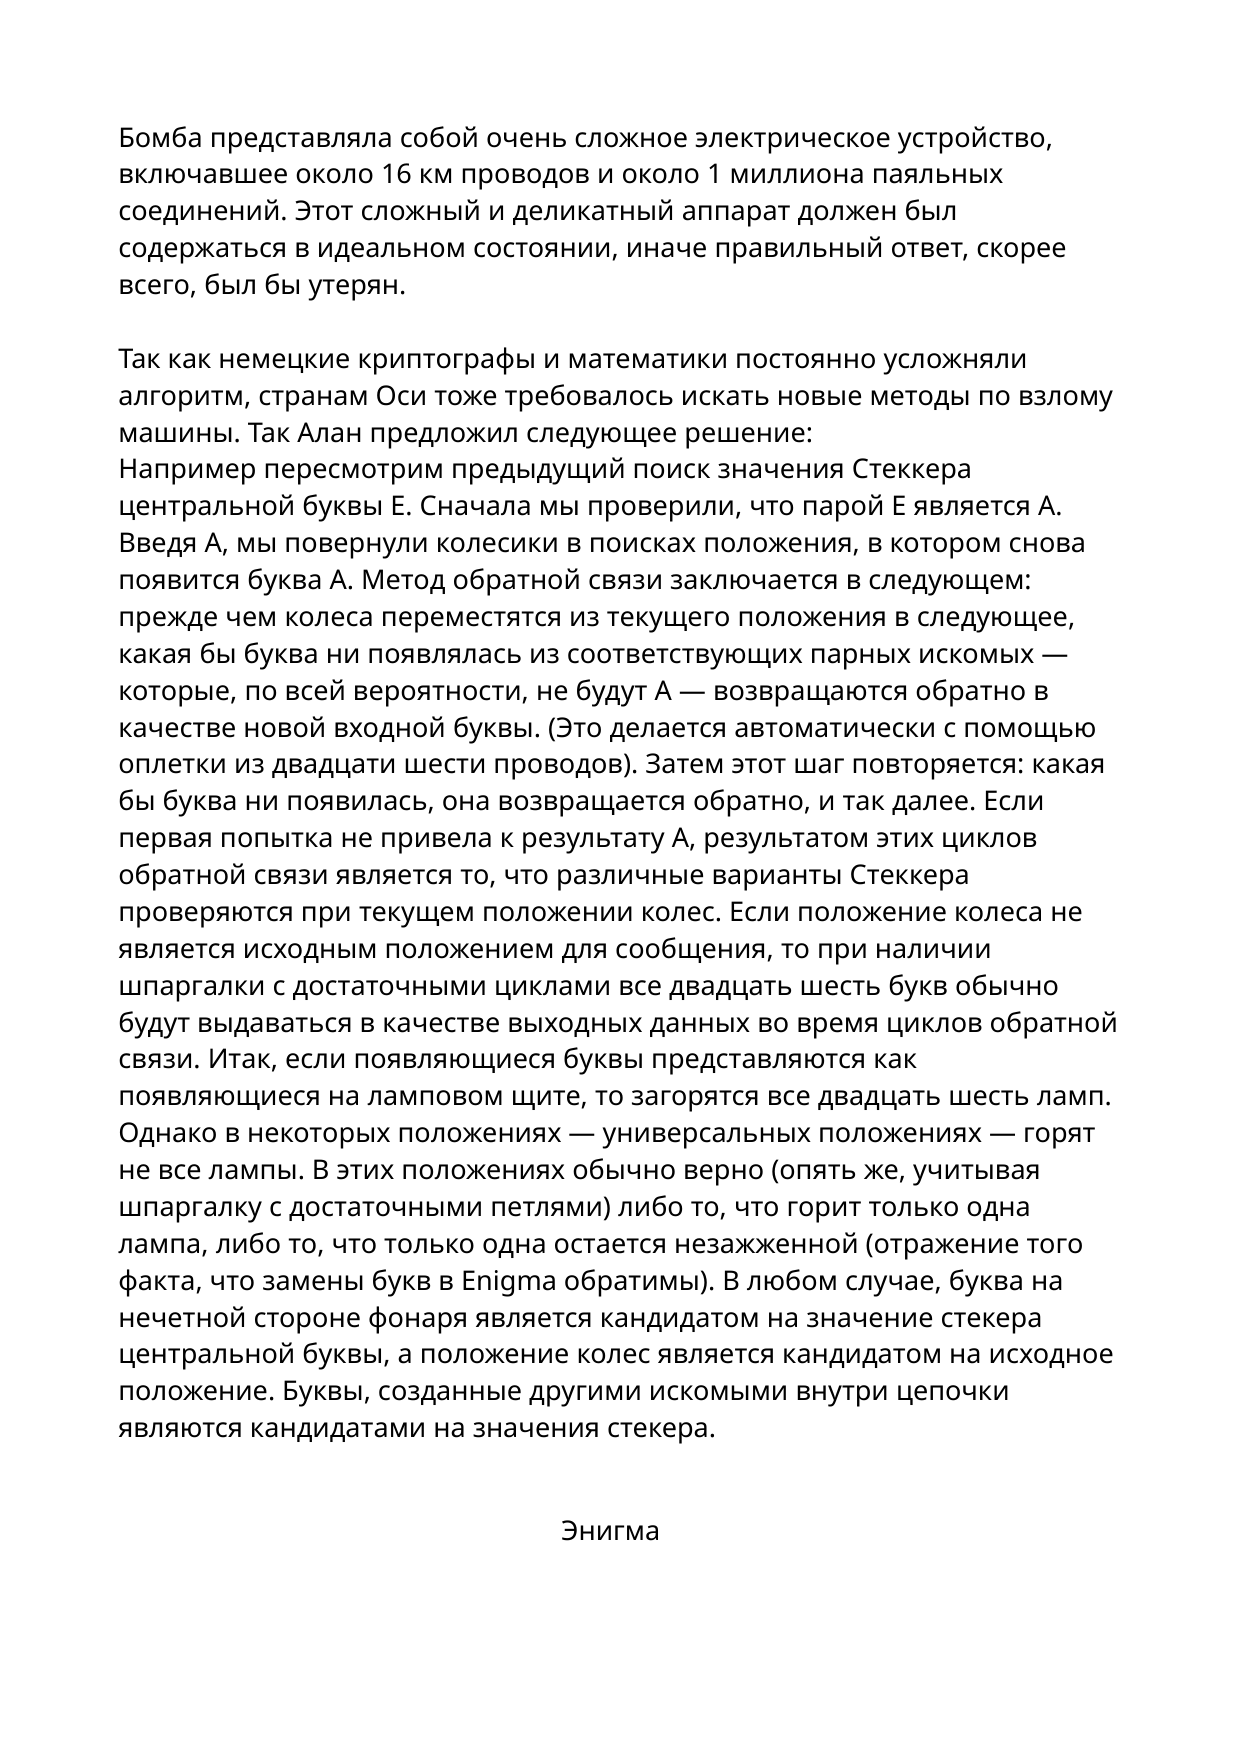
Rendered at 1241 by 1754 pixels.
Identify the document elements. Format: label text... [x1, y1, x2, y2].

text Например пересмотрим предыдущий поиск значения Стеккера центральной буквы E. Сначала мы проверили, что парой E является A. Введя A, мы повернули колесики в поисках положения, в котором снова появится буква A. Метод обратной связи заключается в следующем: прежде чем колеса переместятся из текущего положения в следующее, какая бы буква ни появлялась из соответствующих парных искомых — которые, по всей вероятности, не будут A — возвращаются обратно в качестве новой входной буквы. (Это делается автоматически с помощью оплетки из двадцати шести проводов). Затем этот шаг повторяется: какая бы буква ни появилась, она возвращается обратно, и так далее. Если первая попытка не привела к результату А, результатом этих циклов обратной связи является то, что различные варианты Стеккера проверяются при текущем положении колес. Если положение колеса не является исходным положением для сообщения, то при наличии шпаргалки с достаточными циклами все двадцать шесть букв обычно будут выдаваться в качестве выходных данных во время циклов обратной связи. Итак, если появляющиеся буквы представляются как появляющиеся на ламповом щите, то загорятся все двадцать шесть ламп. Однако в некоторых положениях — универсальных положениях — горят не все лампы. В этих положениях обычно верно (опять же, учитывая шпаргалку с достаточными петлями) либо то, что горит только одна лампа, либо то, что только одна остается незажженной (отражение того факта, что замены букв в Enigma обратимы). В любом случае, буква на нечетной стороне фонаря является кандидатом на значение стекера центральной буквы, а положение колес является кандидатом на исходное положение. Буквы, созданные другими искомыми внутри цепочки являются кандидатами на значения стекера. [118, 450, 1122, 1446]
text Энигма [118, 1511, 1122, 1548]
text Так как немецкие криптографы и математики постоянно усложняли алгоритм, странам Оси тоже требовалось искать новые методы по взлому машины. Так Алан предложил следующее решение: [118, 339, 1122, 450]
text Бомба представляла собой очень сложное электрическое устройство, включавшее около 16 км проводов и около 1 миллиона паяльных соединений. Этот сложный и деликатный аппарат должен был содержаться в идеальном состоянии, иначе правильный ответ, скорее всего, был бы утерян. [118, 118, 1122, 302]
